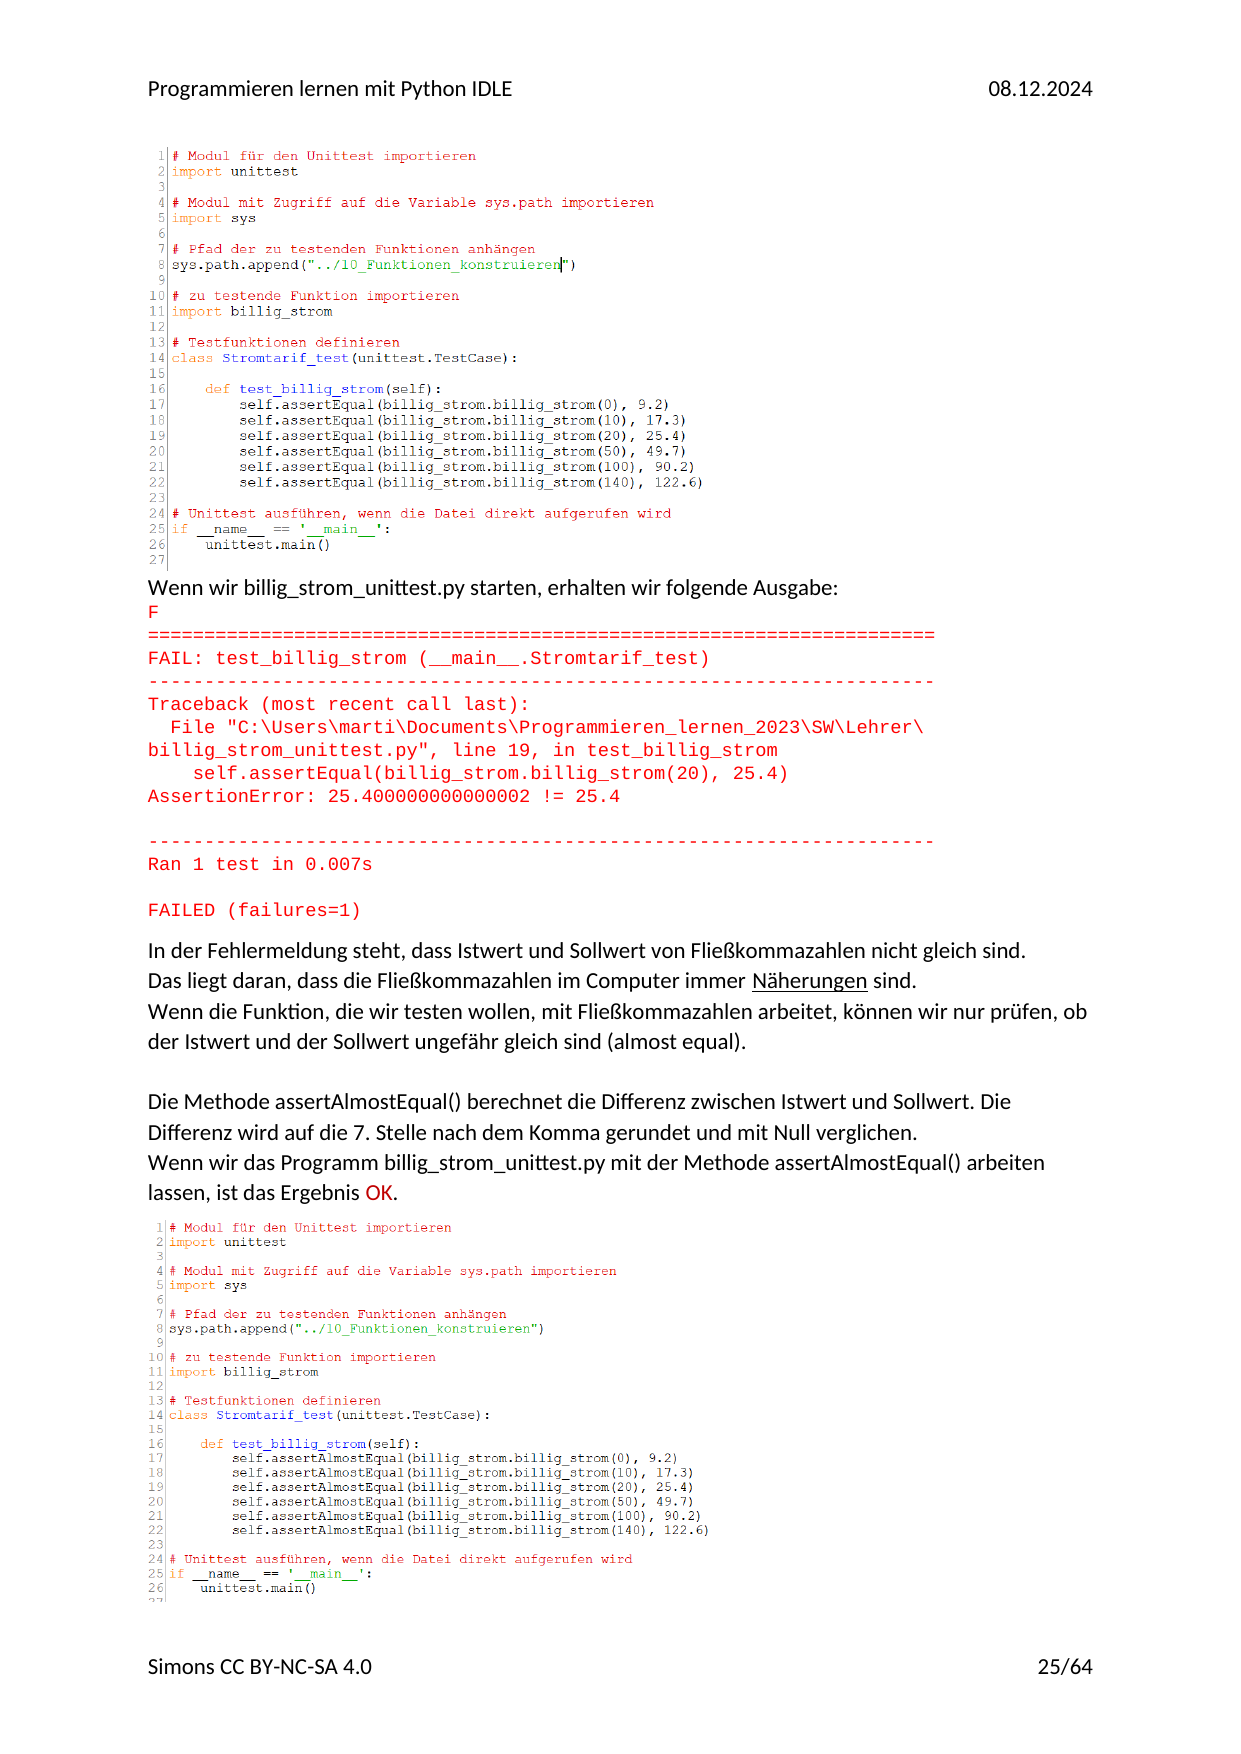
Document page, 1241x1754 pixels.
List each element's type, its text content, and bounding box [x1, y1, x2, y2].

text Wenn wir billig_strom_unittest.py starten, erhalten wir folgende Ausgabe: [148, 573, 1092, 601]
text AssertionError: 25.400000000000002 != 25.4 [148, 786, 1092, 808]
text FAIL: test_billig_strom (__main__.Stromtarif_test) [148, 649, 1092, 670]
text ====================================================================== [148, 626, 1092, 647]
text ---------------------------------------------------------------------- [148, 832, 1092, 853]
text FAILED (failures=1) [148, 901, 1092, 922]
text Die Methode assertAlmostEqual() berechnet die Differenz zwischen Istwert und Sollwert. Die Differenz wird auf die 7. Stelle nach dem Komma gerundet und mit Null verglichen. [148, 1087, 1092, 1146]
text Wenn wir das Programm billig_strom_unittest.py mit der Methode assertAlmostEqual() arbeiten lassen, ist das Ergebnis OK. [148, 1148, 1092, 1206]
text ---------------------------------------------------------------------- [148, 672, 1092, 693]
text Das liegt daran, dass die Fließkommazahlen im Computer immer Näherungen sind. [148, 967, 1092, 995]
text Wenn die Funktion, die wir testen wollen, mit Fließkommazahlen arbeitet, können wir nur prüfen, ob der Istwert und der Sollwert ungefähr gleich sind (almost equal). [148, 997, 1092, 1055]
text Traceback (most recent call last): [148, 695, 1092, 716]
text File "C:\Users\marti\Documents\Programmieren_lernen_2023\SW\Lehrer\billig_strom_unittest.py", line 19, in test_billig_strom [148, 718, 1092, 762]
picture [147, 1220, 748, 1602]
text In der Fehlermeldung steht, dass Istwert und Sollwert von Fließkommazahlen nicht gleich sind. [148, 936, 1092, 964]
text self.assertEqual(billig_strom.billig_strom(20), 25.4) [148, 763, 1092, 785]
text F [148, 603, 1092, 624]
text Ran 1 test in 0.007s [148, 855, 1092, 876]
picture [147, 147, 726, 571]
